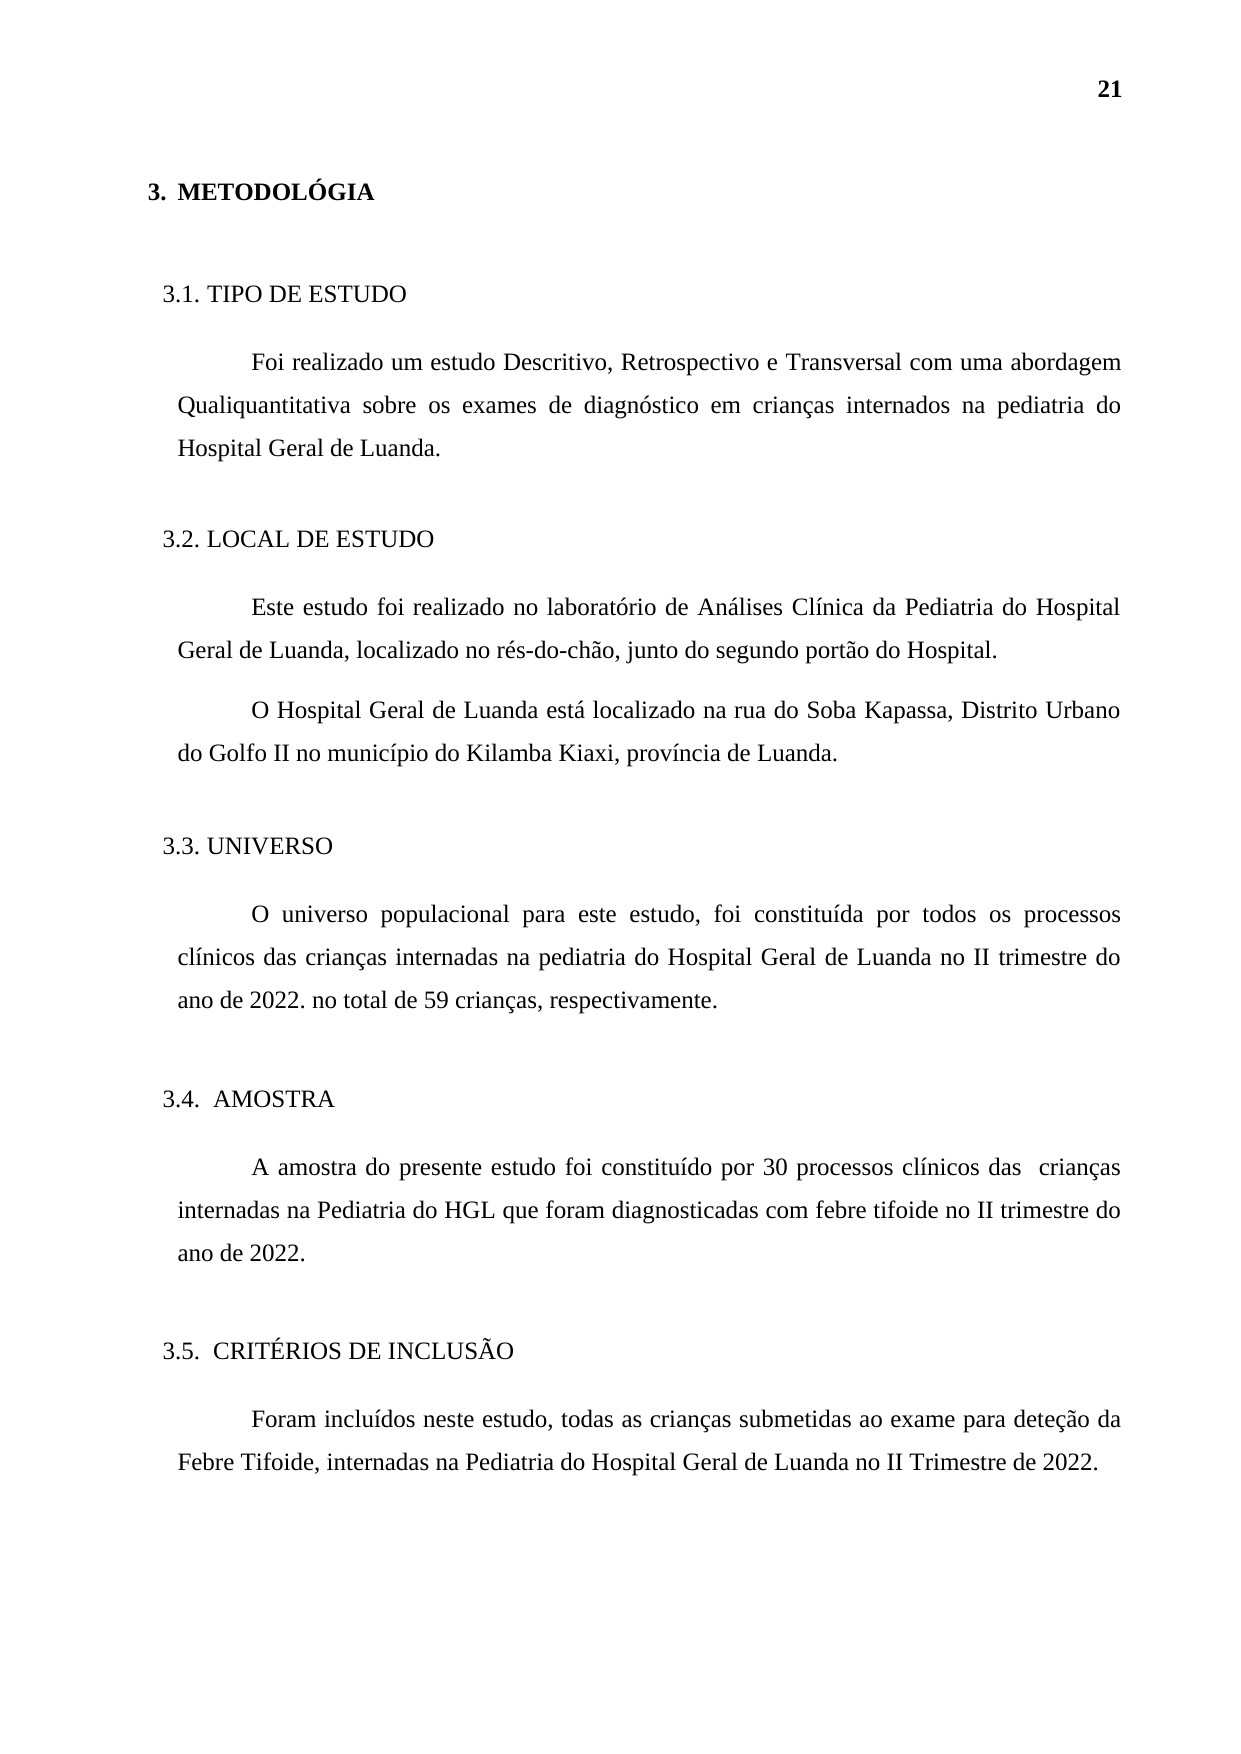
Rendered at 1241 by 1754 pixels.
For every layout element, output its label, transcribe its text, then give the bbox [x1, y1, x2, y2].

subtitle TIPO DE ESTUDO [162, 279, 1122, 308]
text O universo populacional para este estudo, foi constituída por todos os processos clínicos das crianças internadas na pediatria do Hospital Geral de Luanda no II trimestre do ano de 2022. no total de 59 crianças, respectivamente. [177, 899, 1122, 1014]
text Este estudo foi realizado no laboratório de Análises Clínica da Pediatria do Hospital Geral de Luanda, localizado no rés-do-chão, junto do segundo portão do Hospital. [177, 592, 1122, 664]
text O Hospital Geral de Luanda está localizado na rua do Soba Kapassa, Distrito Urbano do Golfo II no município do Kilamba Kiaxi, província de Luanda. [177, 695, 1122, 767]
subtitle CRITÉRIOS DE INCLUSÃO [162, 1336, 1122, 1365]
subtitle LOCAL DE ESTUDO [162, 524, 1122, 553]
subtitle AMOSTRA [162, 1084, 1122, 1112]
subtitle UNIVERSO [162, 831, 1122, 860]
list Foram incluídos neste estudo, todas as crianças submetidas ao exame para deteção da Febre Tifoide, internadas na Pediatria do Hospital Geral de Luanda no II Trimestre de 2022. [177, 1404, 1122, 1476]
text Foi realizado um estudo Descritivo, Retrospectivo e Transversal com uma abordagem Qualiquantitativa sobre os exames de diagnóstico em crianças internados na pediatria do Hospital Geral de Luanda. [177, 347, 1122, 462]
text A amostra do presente estudo foi constituído por 30 processos clínicos das crianças internadas na Pediatria do HGL que foram diagnosticadas com febre tifoide no II trimestre do ano de 2022. [177, 1152, 1122, 1267]
subtitle METODOLÓGIA [148, 177, 1122, 206]
